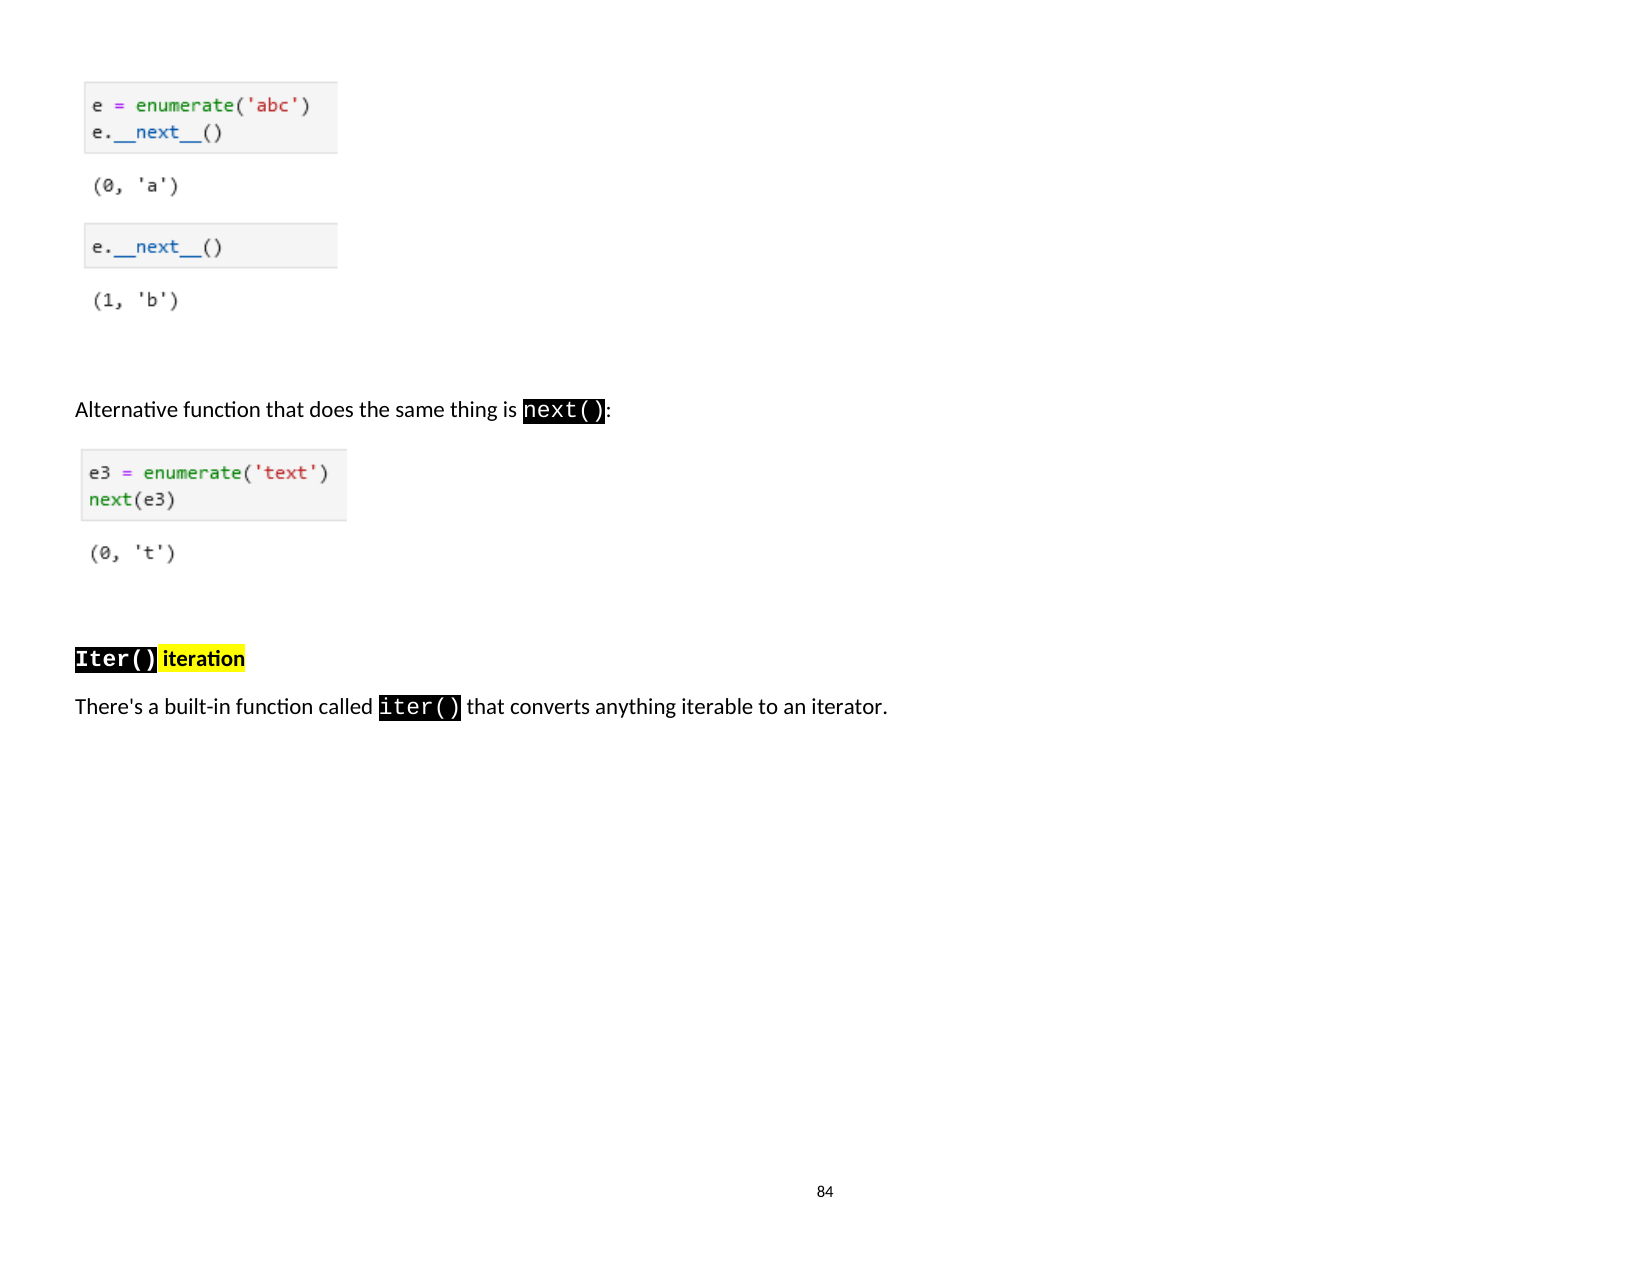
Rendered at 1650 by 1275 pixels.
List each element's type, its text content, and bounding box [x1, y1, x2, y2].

text Iter() iteration [75, 644, 1575, 673]
text There's a built-in function called iter() that converts anything iterable to an iterator. [75, 692, 1575, 721]
picture [75, 443, 347, 578]
picture [75, 75, 338, 330]
text Alternative function that does the same thing is next(): [75, 395, 1575, 424]
